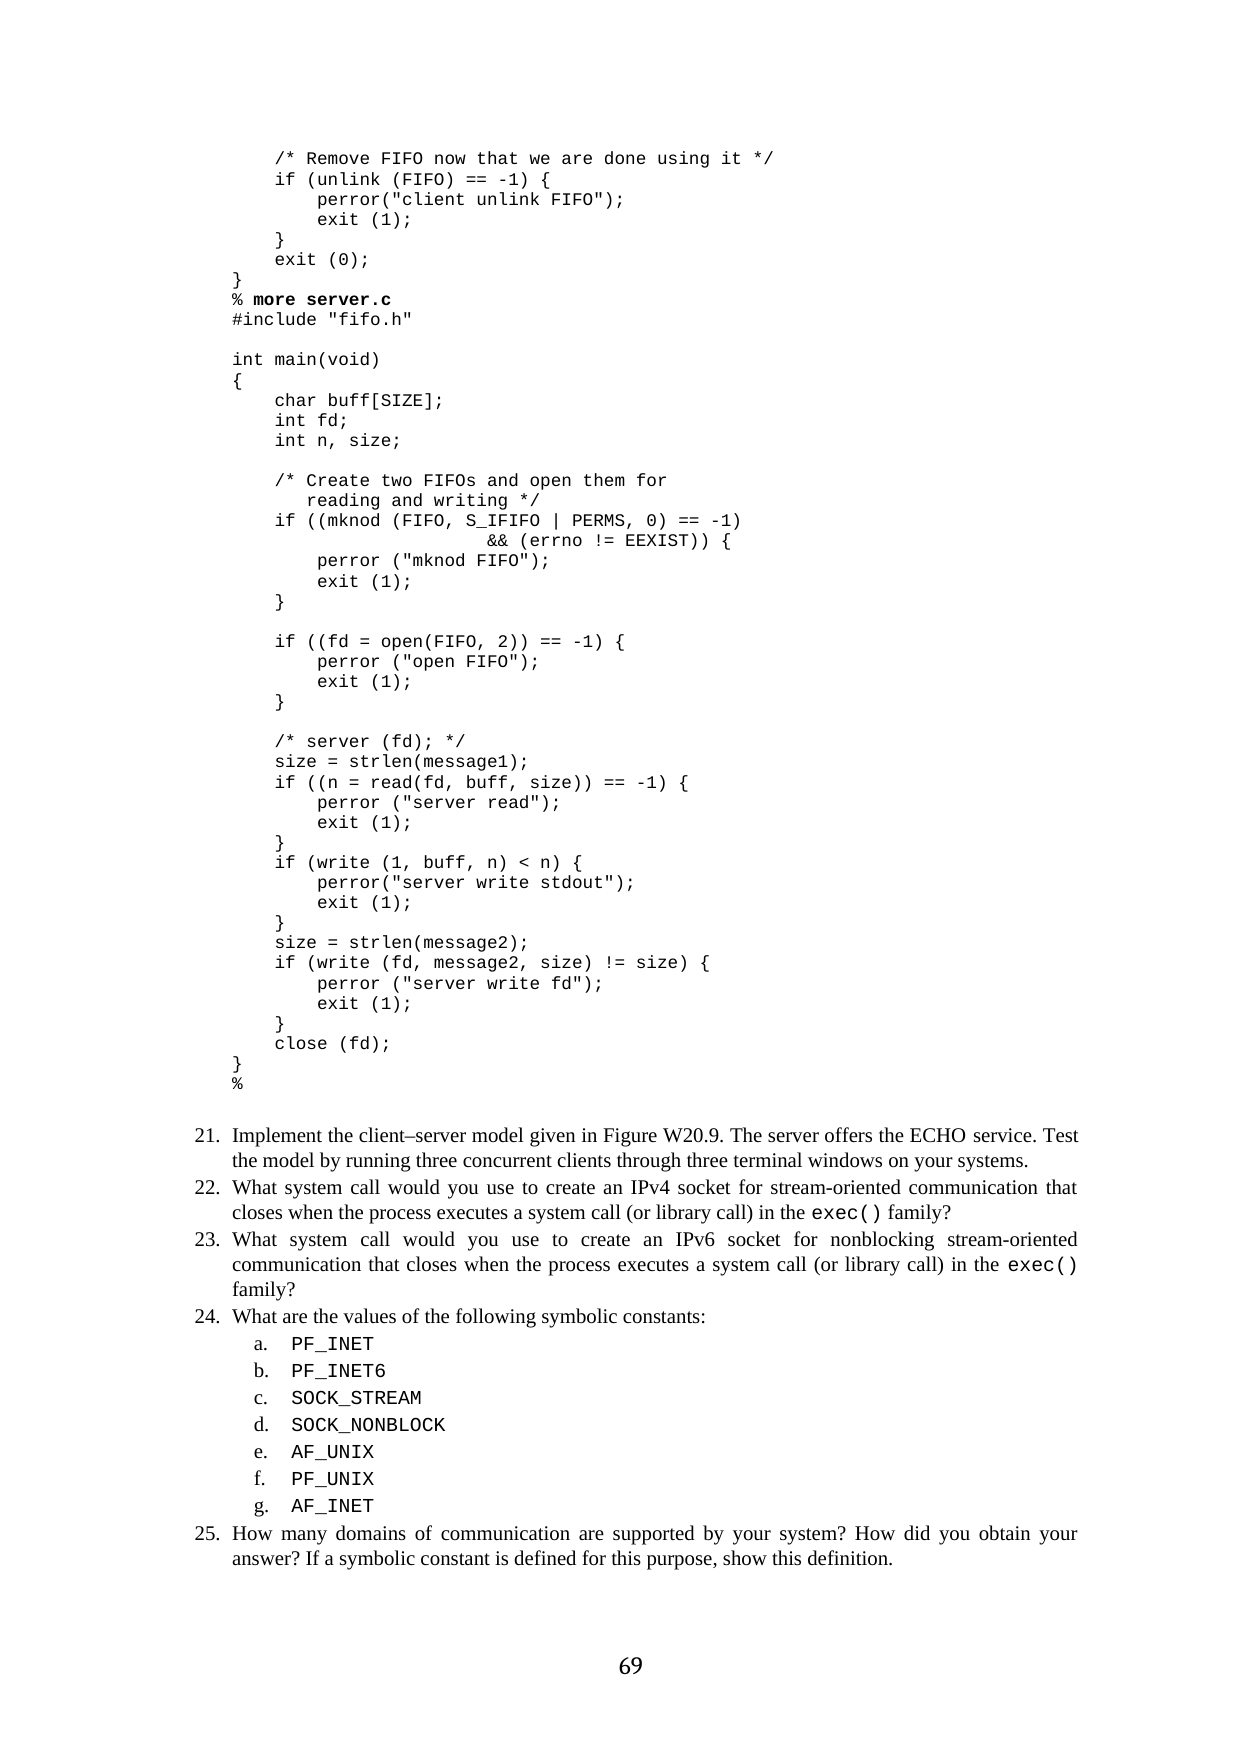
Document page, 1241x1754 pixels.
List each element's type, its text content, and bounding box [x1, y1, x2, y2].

text a. PF_INET [253, 1330, 1078, 1355]
text if ((n = read(fd, buff, size)) == -1) { [232, 773, 1078, 793]
text g. AF_INET [253, 1493, 1078, 1518]
text /* Create two FIFOs and open them for [232, 472, 1078, 492]
text } [232, 914, 1078, 934]
text 22. What system call would you use to create an IPv4 socket for stream-oriented communication that closes when the process executes a system call (or library call) in the exec() family? [194, 1174, 1078, 1224]
text } [232, 833, 1078, 854]
text perror ("server read"); [232, 793, 1078, 813]
text } [232, 1055, 1078, 1075]
text } [232, 230, 1078, 251]
text close (fd); [232, 1034, 1078, 1055]
text 21. Implement the client–server model given in Figure W20.9. The server offers the ECHO service. Test the model by running three concurrent clients through three terminal windows on your systems. [194, 1122, 1078, 1172]
text perror ("open FIFO"); [232, 653, 1078, 673]
text % more server.c [232, 291, 1078, 311]
text if (write (1, buff, n) < n) { [232, 854, 1078, 874]
text perror ("server write fd"); [232, 974, 1078, 994]
text b. PF_INET6 [253, 1357, 1078, 1382]
text e. AF_UNIX [253, 1439, 1078, 1464]
text perror("client unlink FIFO"); [232, 190, 1078, 210]
text size = strlen(message1); [232, 753, 1078, 773]
text exit (0); [232, 251, 1078, 271]
text exit (1); [232, 673, 1078, 693]
text f. PF_UNIX [253, 1466, 1078, 1491]
text exit (1); [232, 994, 1078, 1014]
text char buff[SIZE]; [232, 391, 1078, 411]
text d. SOCK_NONBLOCK [253, 1412, 1078, 1437]
text if (unlink (FIFO) == -1) { [232, 170, 1078, 190]
text #include "fifo.h" [232, 311, 1078, 331]
text 25. How many domains of communication are supported by your system? How did you obtain your answer? If a symbolic constant is defined for this purpose, show this definition. [194, 1520, 1078, 1570]
text 24. What are the values of the following symbolic constants: [194, 1303, 1078, 1328]
text /* server (fd); */ [232, 733, 1078, 753]
text if ((fd = open(FIFO, 2)) == -1) { [232, 632, 1078, 653]
text size = strlen(message2); [232, 934, 1078, 954]
text perror ("mknod FIFO"); [232, 552, 1078, 572]
text } [232, 1014, 1078, 1034]
text c. SOCK_STREAM [253, 1384, 1078, 1409]
text int n, size; [232, 431, 1078, 452]
text exit (1); [232, 210, 1078, 230]
text /* Remove FIFO now that we are done using it */ [232, 150, 1078, 170]
text % [232, 1075, 1078, 1095]
text perror("server write stdout"); [232, 874, 1078, 894]
text if (write (fd, message2, size) != size) { [232, 954, 1078, 974]
text { [232, 371, 1078, 391]
text } [232, 592, 1078, 612]
text } [232, 271, 1078, 291]
text && (errno != EEXIST)) { [232, 532, 1078, 552]
text } [232, 693, 1078, 713]
text exit (1); [232, 572, 1078, 592]
text exit (1); [232, 813, 1078, 833]
text int fd; [232, 411, 1078, 431]
text if ((mknod (FIFO, S_IFIFO | PERMS, 0) == -1) [232, 512, 1078, 532]
text reading and writing */ [232, 492, 1078, 512]
text 23. What system call would you use to create an IPv6 socket for nonblocking stream-oriented communication that closes when the process executes a system call (or library call) in the exec() family? [194, 1226, 1078, 1301]
text exit (1); [232, 894, 1078, 914]
text int main(void) [232, 351, 1078, 371]
